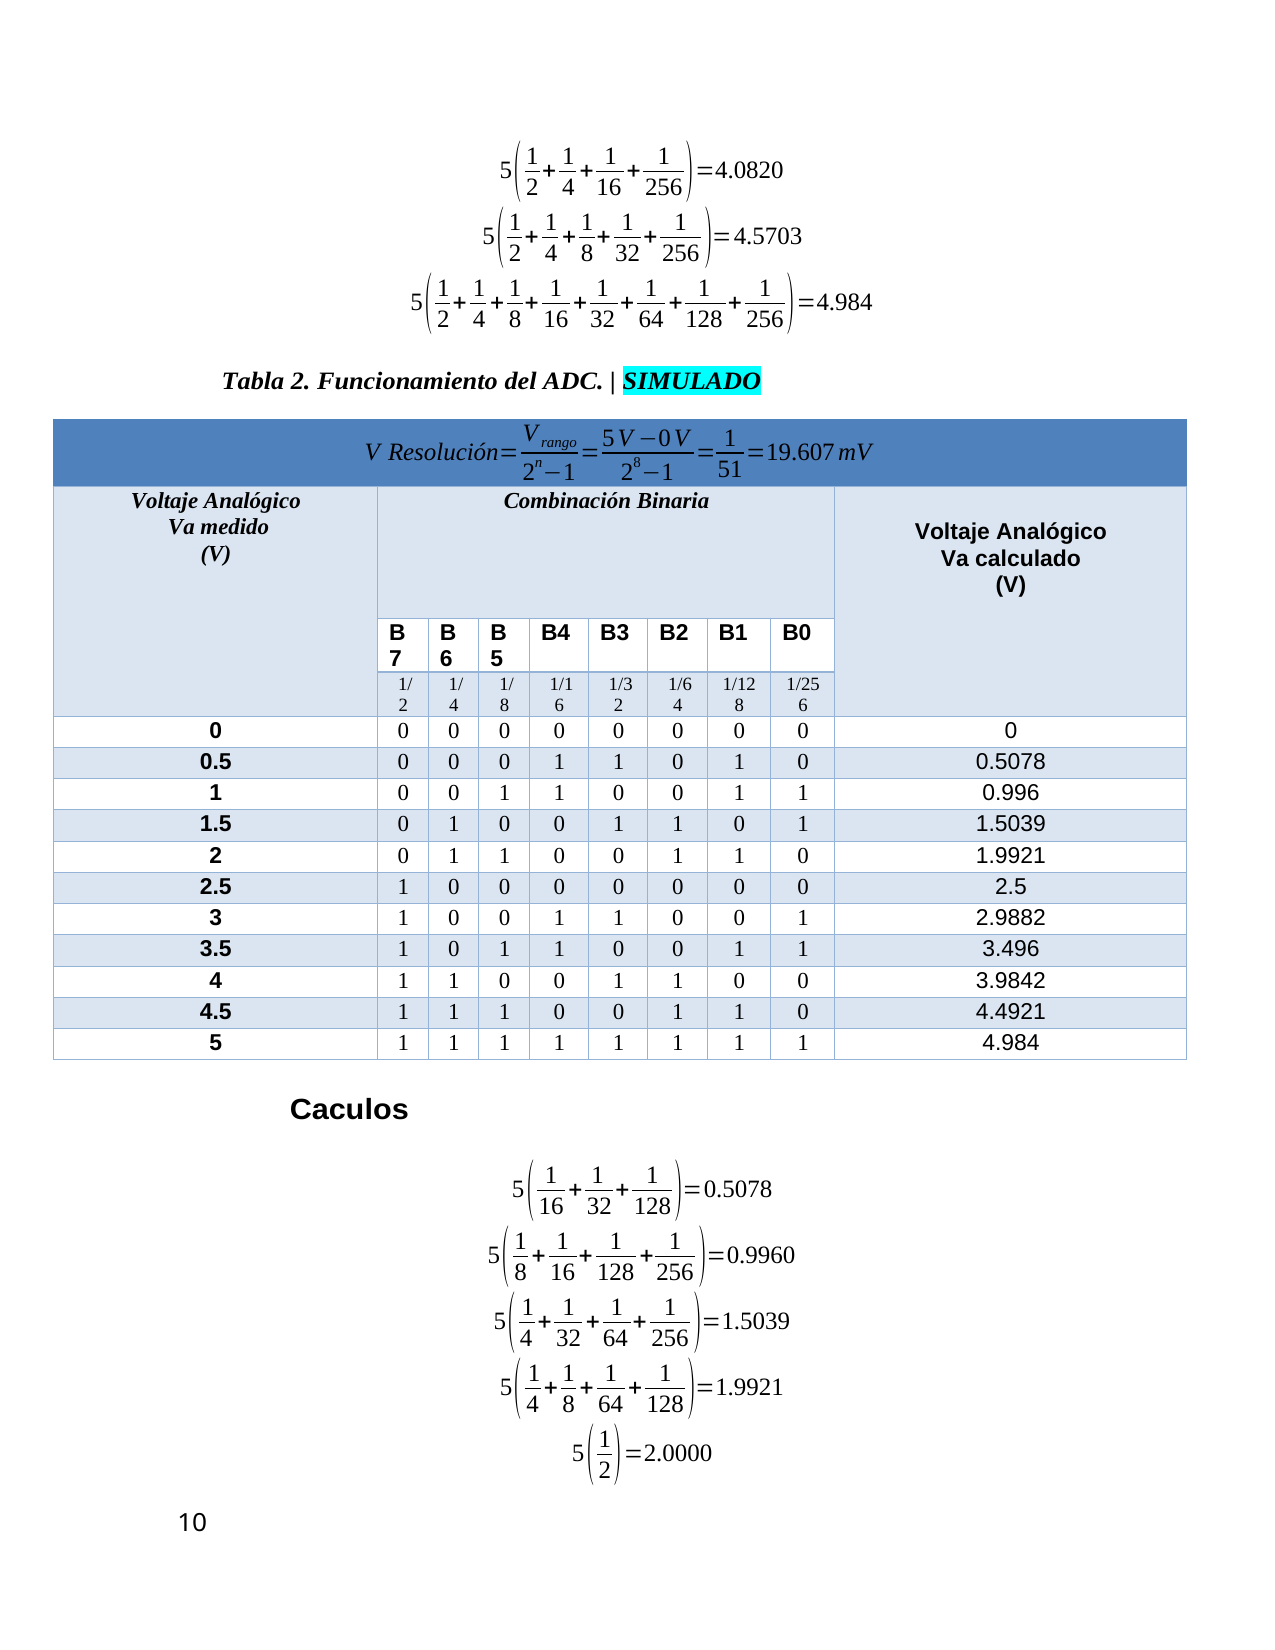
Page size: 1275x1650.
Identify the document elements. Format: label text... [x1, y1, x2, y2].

table_cell 0 [648, 717, 707, 747]
table_cell 1/32 [589, 673, 647, 716]
table_cell 0 [771, 748, 834, 778]
table_cell 1 [429, 967, 478, 997]
table_cell 1 [530, 1029, 588, 1059]
table_cell 0 [708, 904, 770, 934]
table_cell 1 [589, 810, 647, 841]
table_cell 0 [479, 967, 529, 997]
table_cell 0 [589, 717, 647, 747]
table_cell 1 [708, 842, 770, 872]
table_cell B5 [479, 619, 529, 671]
table_cell 0 [530, 717, 588, 747]
subtitle Caculos [289, 1092, 1107, 1125]
table_cell 1 [771, 779, 834, 809]
table_cell 1 [530, 779, 588, 809]
table_cell Voltaje Analógico Va calculado (V) [835, 487, 1186, 716]
table_cell 3.9842 [835, 967, 1186, 997]
table_cell 4.984 [835, 1029, 1186, 1059]
table_cell 0 [429, 935, 478, 966]
table_cell 1 [648, 998, 707, 1028]
table_cell 0 [648, 935, 707, 966]
table_cell 1.5 [54, 810, 377, 841]
table_cell 4.4921 [835, 998, 1186, 1028]
table_cell 0 [530, 842, 588, 872]
table_cell 1 [378, 873, 428, 903]
table_cell 0 [648, 748, 707, 778]
table_cell 0 [378, 779, 428, 809]
table_cell 1 [378, 1029, 428, 1059]
table_cell 0 [479, 748, 529, 778]
table_cell 0 [771, 967, 834, 997]
table_cell 1 [771, 935, 834, 966]
table_cell 1 [708, 779, 770, 809]
table_cell 1 [708, 935, 770, 966]
table_cell B4 [530, 619, 588, 671]
table_cell 4 [54, 967, 377, 997]
table_cell 0 [771, 998, 834, 1028]
table_cell 0 [589, 935, 647, 966]
table_cell 0.5078 [835, 748, 1186, 778]
table_cell 0 [530, 810, 588, 841]
table_cell 1.5039 [835, 810, 1186, 841]
table_cell B6 [429, 619, 478, 671]
table_cell 3.5 [54, 935, 377, 966]
table_cell 0 [771, 873, 834, 903]
table_cell 1 [378, 998, 428, 1028]
table_cell Voltaje Analógico Va medido (V) [54, 487, 377, 716]
table_cell 1 [589, 748, 647, 778]
table_cell 1 [771, 904, 834, 934]
table_cell B0 [771, 619, 834, 671]
table_cell 0 [429, 873, 478, 903]
table_cell 1/128 [708, 673, 770, 716]
table_cell 1 [479, 935, 529, 966]
table_cell 0 [708, 873, 770, 903]
table_cell 0 [378, 810, 428, 841]
table_cell 0 [429, 717, 478, 747]
table_cell 0 [479, 717, 529, 747]
table_cell 1/64 [648, 673, 707, 716]
table_cell 2.9882 [835, 904, 1186, 934]
table_cell 0 [771, 717, 834, 747]
table_cell 1 [530, 748, 588, 778]
table_cell 0 [429, 779, 478, 809]
table_cell 0 [708, 717, 770, 747]
table_cell 1 [648, 842, 707, 872]
table_cell 1 [429, 1029, 478, 1059]
table_cell 1/256 [771, 673, 834, 716]
table_cell 3.496 [835, 935, 1186, 966]
table_cell 1 [708, 1029, 770, 1059]
table_cell Combinación Binaria [378, 487, 834, 618]
table_cell 5 [54, 1029, 377, 1059]
table_cell 0 [648, 779, 707, 809]
table_cell 1 [589, 904, 647, 934]
table_cell 0.5 [54, 748, 377, 778]
table_cell 2 [54, 842, 377, 872]
table_cell 0 [648, 873, 707, 903]
table_cell 0 [589, 842, 647, 872]
table_cell 0 [708, 810, 770, 841]
table_cell 0 [530, 873, 588, 903]
table_cell 0 [479, 904, 529, 934]
table_cell 1 [54, 779, 377, 809]
text Tabla 2. Funcionamiento del ADC. | SIMULADO [221, 338, 1221, 395]
table_cell 0 [54, 717, 377, 747]
table_cell 1 [378, 935, 428, 966]
table_cell 0 [479, 873, 529, 903]
table_cell 0 [429, 748, 478, 778]
table_cell 1 [479, 779, 529, 809]
table_cell B2 [648, 619, 707, 671]
table_cell 1 [378, 967, 428, 997]
table_cell 1 [530, 904, 588, 934]
table_cell 1/8 [479, 673, 529, 716]
table_cell 1 [648, 810, 707, 841]
table_cell 1 [648, 1029, 707, 1059]
table_cell 1/4 [429, 673, 478, 716]
table_cell 0 [378, 748, 428, 778]
table_cell 1 [378, 904, 428, 934]
table_cell 0 [589, 873, 647, 903]
table_cell 3 [54, 904, 377, 934]
table_cell 1 [429, 998, 478, 1028]
table_cell 1 [708, 748, 770, 778]
table_cell 1 [479, 998, 529, 1028]
table_cell 1 [479, 842, 529, 872]
table_cell 4.5 [54, 998, 377, 1028]
table_cell 0 [479, 810, 529, 841]
table_cell 0.996 [835, 779, 1186, 809]
table_cell 0 [589, 779, 647, 809]
table_cell 1 [589, 1029, 647, 1059]
table_cell B1 [708, 619, 770, 671]
table_cell 2.5 [835, 873, 1186, 903]
table_cell 1 [589, 967, 647, 997]
table_cell B7 [378, 619, 428, 671]
table_cell 1 [771, 1029, 834, 1059]
table_cell 0 [378, 842, 428, 872]
table_cell 0 [429, 904, 478, 934]
table_cell 1 [429, 810, 478, 841]
table_cell 0 [708, 967, 770, 997]
table_cell 0 [589, 998, 647, 1028]
table_cell 0 [771, 842, 834, 872]
table_header [54, 420, 1186, 486]
table_cell 0 [530, 998, 588, 1028]
table_cell 1 [429, 842, 478, 872]
table_cell 1/16 [530, 673, 588, 716]
table_cell 1 [708, 998, 770, 1028]
table_cell 1/2 [378, 673, 428, 716]
table_cell 1 [771, 810, 834, 841]
table_cell B3 [589, 619, 647, 671]
table_cell 0 [530, 967, 588, 997]
table_cell 0 [648, 904, 707, 934]
table_cell 1.9921 [835, 842, 1186, 872]
table_cell 2.5 [54, 873, 377, 903]
table_cell 0 [835, 717, 1186, 747]
table_cell 1 [479, 1029, 529, 1059]
table_cell 1 [648, 967, 707, 997]
table_cell 1 [530, 935, 588, 966]
table_cell 0 [378, 717, 428, 747]
